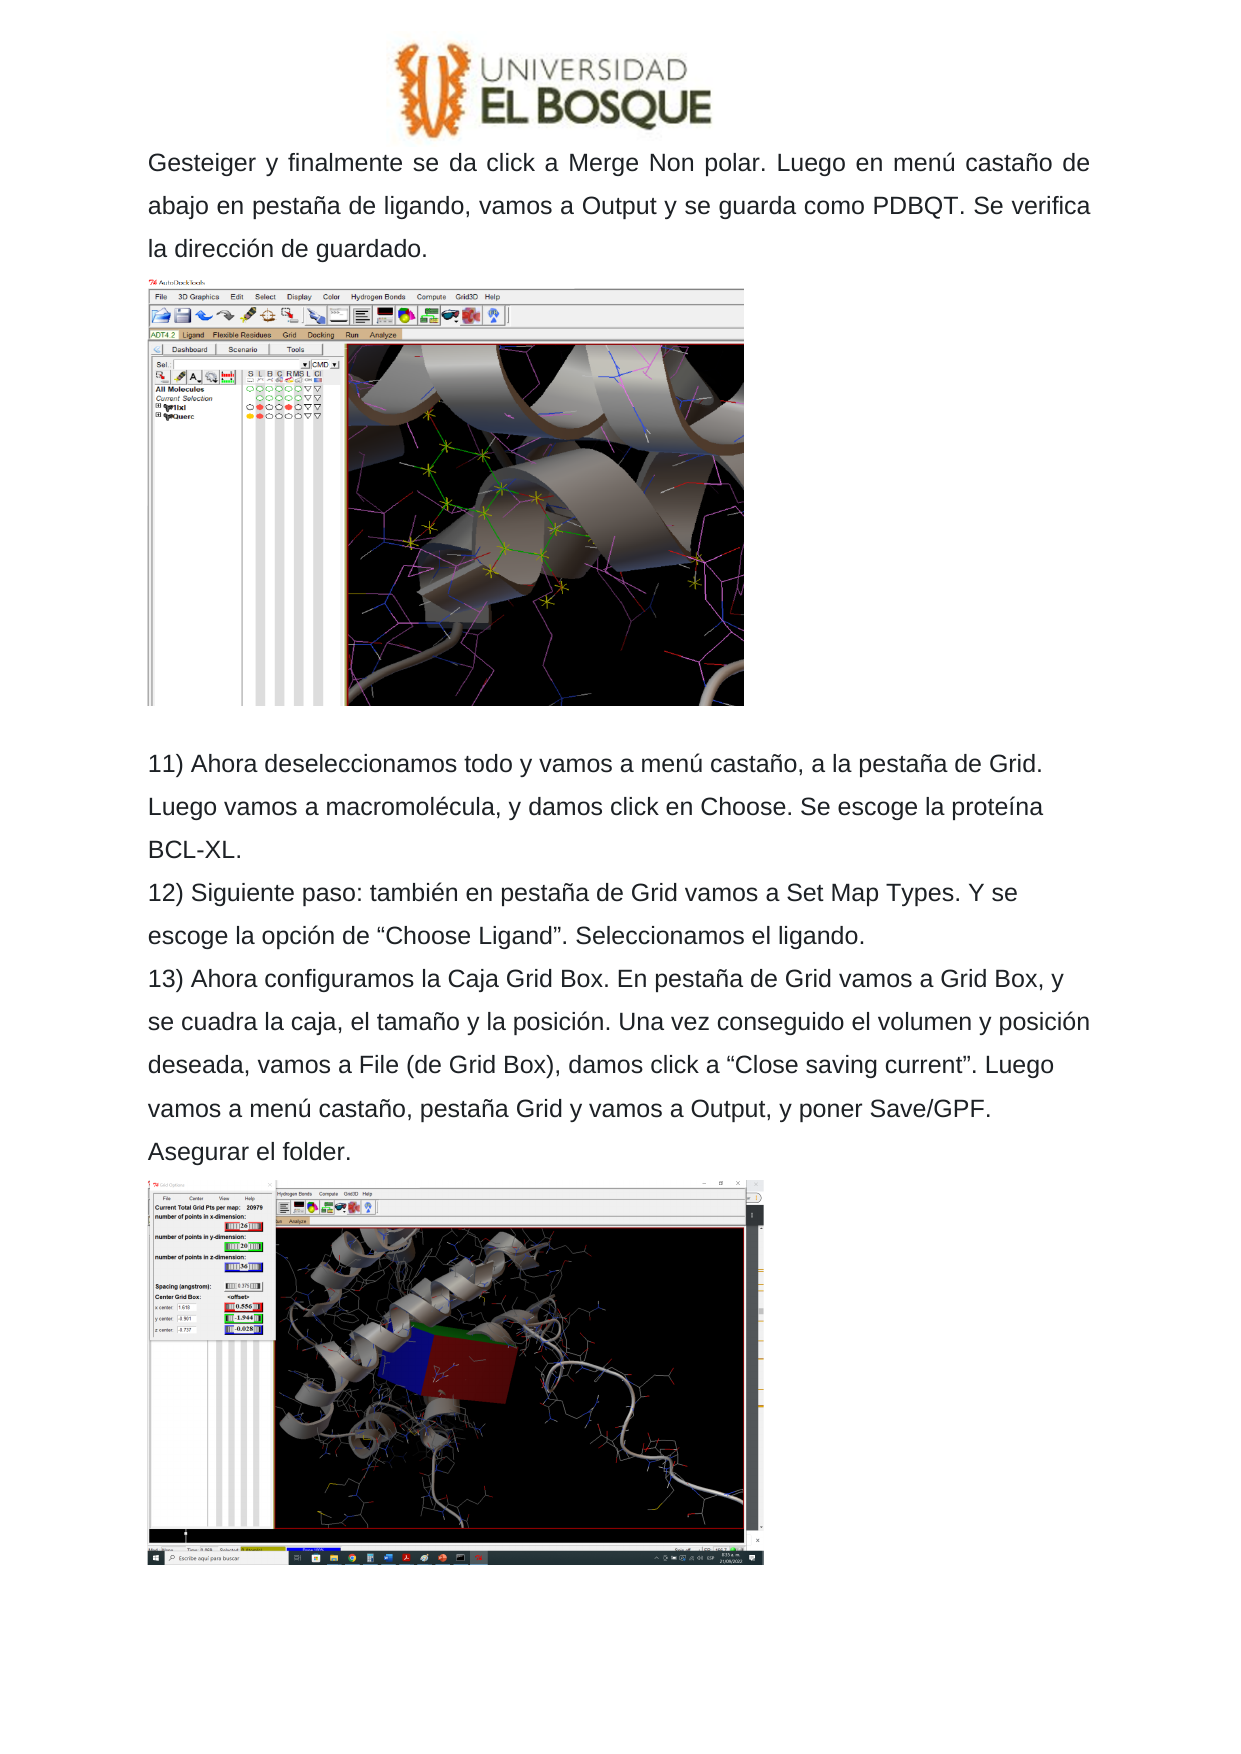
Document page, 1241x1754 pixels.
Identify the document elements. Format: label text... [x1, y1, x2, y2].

text 12) Siguiente paso: también en pestaña de Grid vamos a Set Map Types. Y se escoge la opción de “Choose Ligand”. Seleccionamos el ligando. [148, 878, 1092, 950]
picture [147, 277, 744, 706]
text 13) Ahora configuramos la Caja Grid Box. En pestaña de Grid vamos a Grid Box, y se cuadra la caja, el tamaño y la posición. Una vez conseguido el volumen y posición deseada, vamos a File (de Grid Box), damos click a “Close saving current”. Luego vamos a menú castaño, pestaña Grid y vamos a Output, y poner Save/GPF. Asegurar el folder. [148, 964, 1092, 1166]
picture [376, 31, 736, 147]
picture [147, 1180, 764, 1565]
text 11) Ahora deseleccionamos todo y vamos a menú castaño, a la pestaña de Grid. Luego vamos a macromolécula, y damos click en Choose. Se escoge la proteína BCL-XL. [148, 749, 1092, 864]
